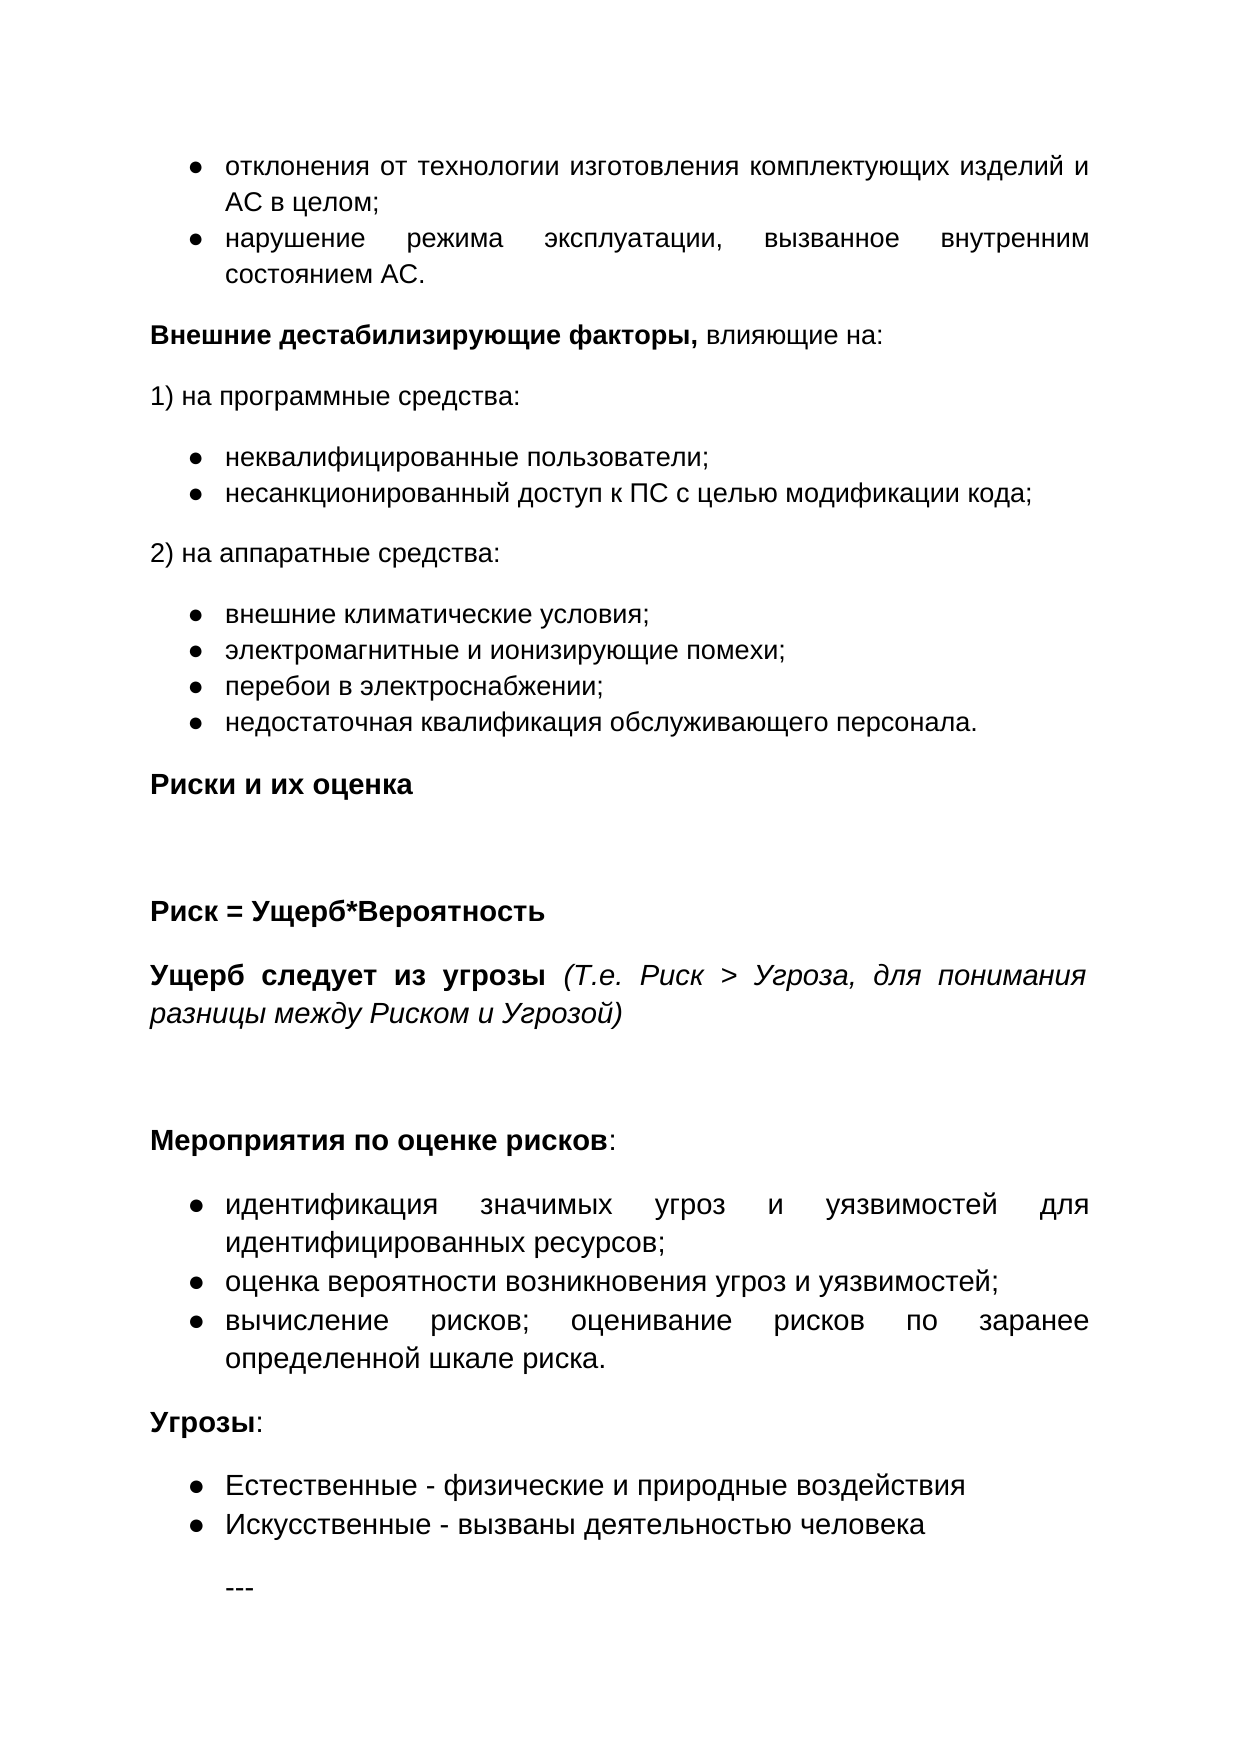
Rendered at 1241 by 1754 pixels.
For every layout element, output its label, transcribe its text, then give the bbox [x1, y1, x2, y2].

text Риск = Ущерб*Вероятность [150, 894, 1090, 928]
text Внешние дестабилизирующие факторы, влияющие на: [150, 319, 1090, 350]
text --- [225, 1570, 1090, 1604]
list неквалифицированные пользователи; [187, 441, 1090, 472]
list Искусственные - вызваны деятельностью человека [187, 1507, 1090, 1540]
list внешние климатические условия; [187, 598, 1090, 630]
text Риски и их оценка [150, 767, 1090, 801]
list вычисление рисков; оценивание рисков по заранее определенной шкале риска. [187, 1303, 1090, 1375]
list Естественные - физические и природные воздействия [187, 1468, 1090, 1502]
text Ущерб следует из угрозы (Т.е. Риск > Угроза, для понимания разницы между Риском и Угрозой) [150, 958, 1090, 1030]
list отклонения от технологии изготовления комплектующих изделий и АС в целом; [187, 150, 1090, 217]
text 1) на программные средства: [150, 380, 1090, 411]
list оценка вероятности возникновения угроз и уязвимостей; [187, 1264, 1090, 1298]
list нарушение режима эксплуатации, вызванное внутренним состоянием АС. [187, 222, 1090, 289]
list перебои в электроснабжении; [187, 670, 1090, 702]
text 2) на аппаратные средства: [150, 537, 1090, 569]
text Мероприятия по оценке рисков: [150, 1123, 1090, 1157]
list электромагнитные и ионизирующие помехи; [187, 634, 1090, 666]
list несанкционированный доступ к ПС с целью модификации кода; [187, 477, 1090, 508]
text Угрозы: [150, 1405, 1090, 1438]
list недостаточная квалификация обслуживающего персонала. [187, 706, 1090, 737]
list идентификация значимых угроз и уязвимостей для идентифицированных ресурсов; [187, 1187, 1090, 1259]
